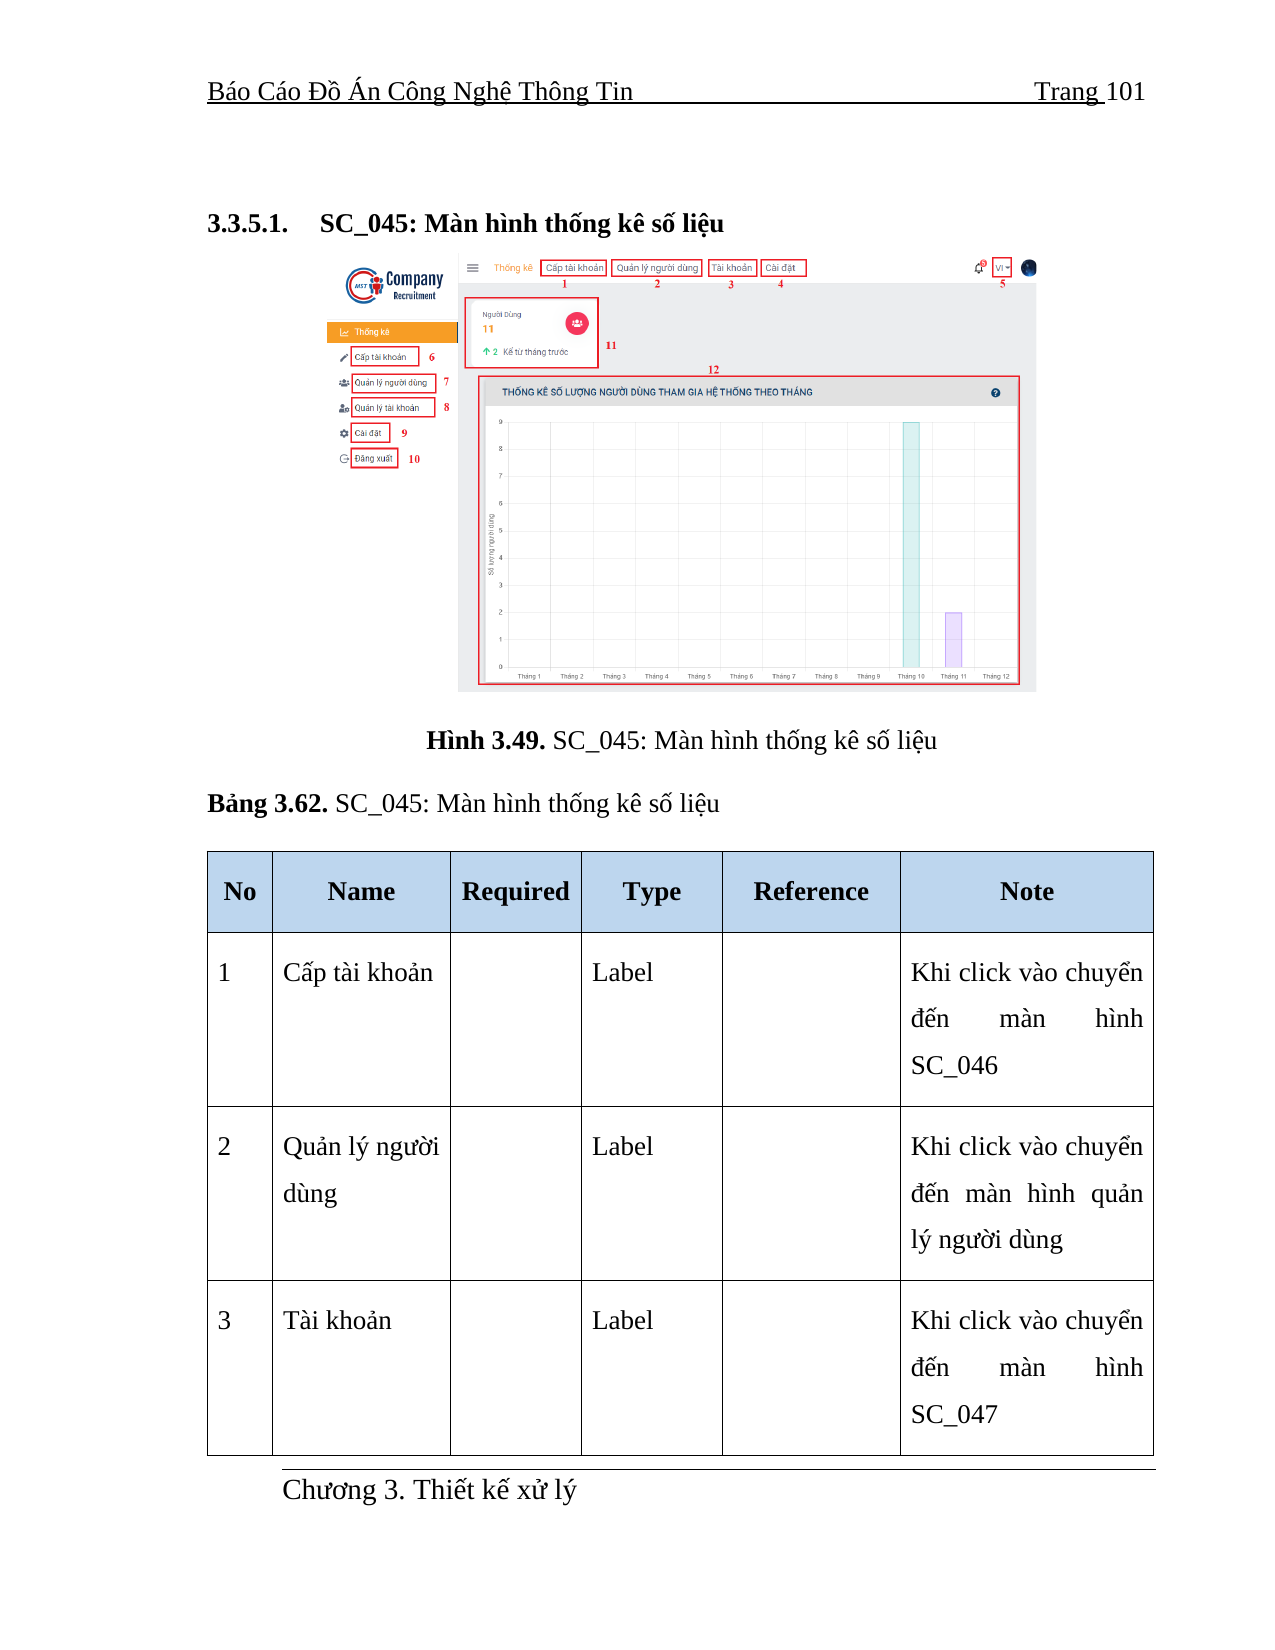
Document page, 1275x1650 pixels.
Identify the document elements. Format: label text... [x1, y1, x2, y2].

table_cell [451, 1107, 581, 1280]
picture [327, 253, 1037, 692]
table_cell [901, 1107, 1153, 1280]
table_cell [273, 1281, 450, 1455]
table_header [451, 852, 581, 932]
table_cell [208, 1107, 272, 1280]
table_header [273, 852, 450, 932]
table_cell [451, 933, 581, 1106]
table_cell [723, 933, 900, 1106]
text Hình 3.49. SC_045: Màn hình thống kê số liệu [207, 724, 1156, 755]
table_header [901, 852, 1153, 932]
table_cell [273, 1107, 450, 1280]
text Bảng 3.62. SC_045: Màn hình thống kê số liệu [207, 787, 1156, 818]
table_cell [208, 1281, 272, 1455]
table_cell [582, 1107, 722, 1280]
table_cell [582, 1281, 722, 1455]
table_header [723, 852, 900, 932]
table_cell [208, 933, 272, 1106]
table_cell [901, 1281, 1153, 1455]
subtitle SC_045: Màn hình thống kê số liệu [207, 207, 1156, 238]
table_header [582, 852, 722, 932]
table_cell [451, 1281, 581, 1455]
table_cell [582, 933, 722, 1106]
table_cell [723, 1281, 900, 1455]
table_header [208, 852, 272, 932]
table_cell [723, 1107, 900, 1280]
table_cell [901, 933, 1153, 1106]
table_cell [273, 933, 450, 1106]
